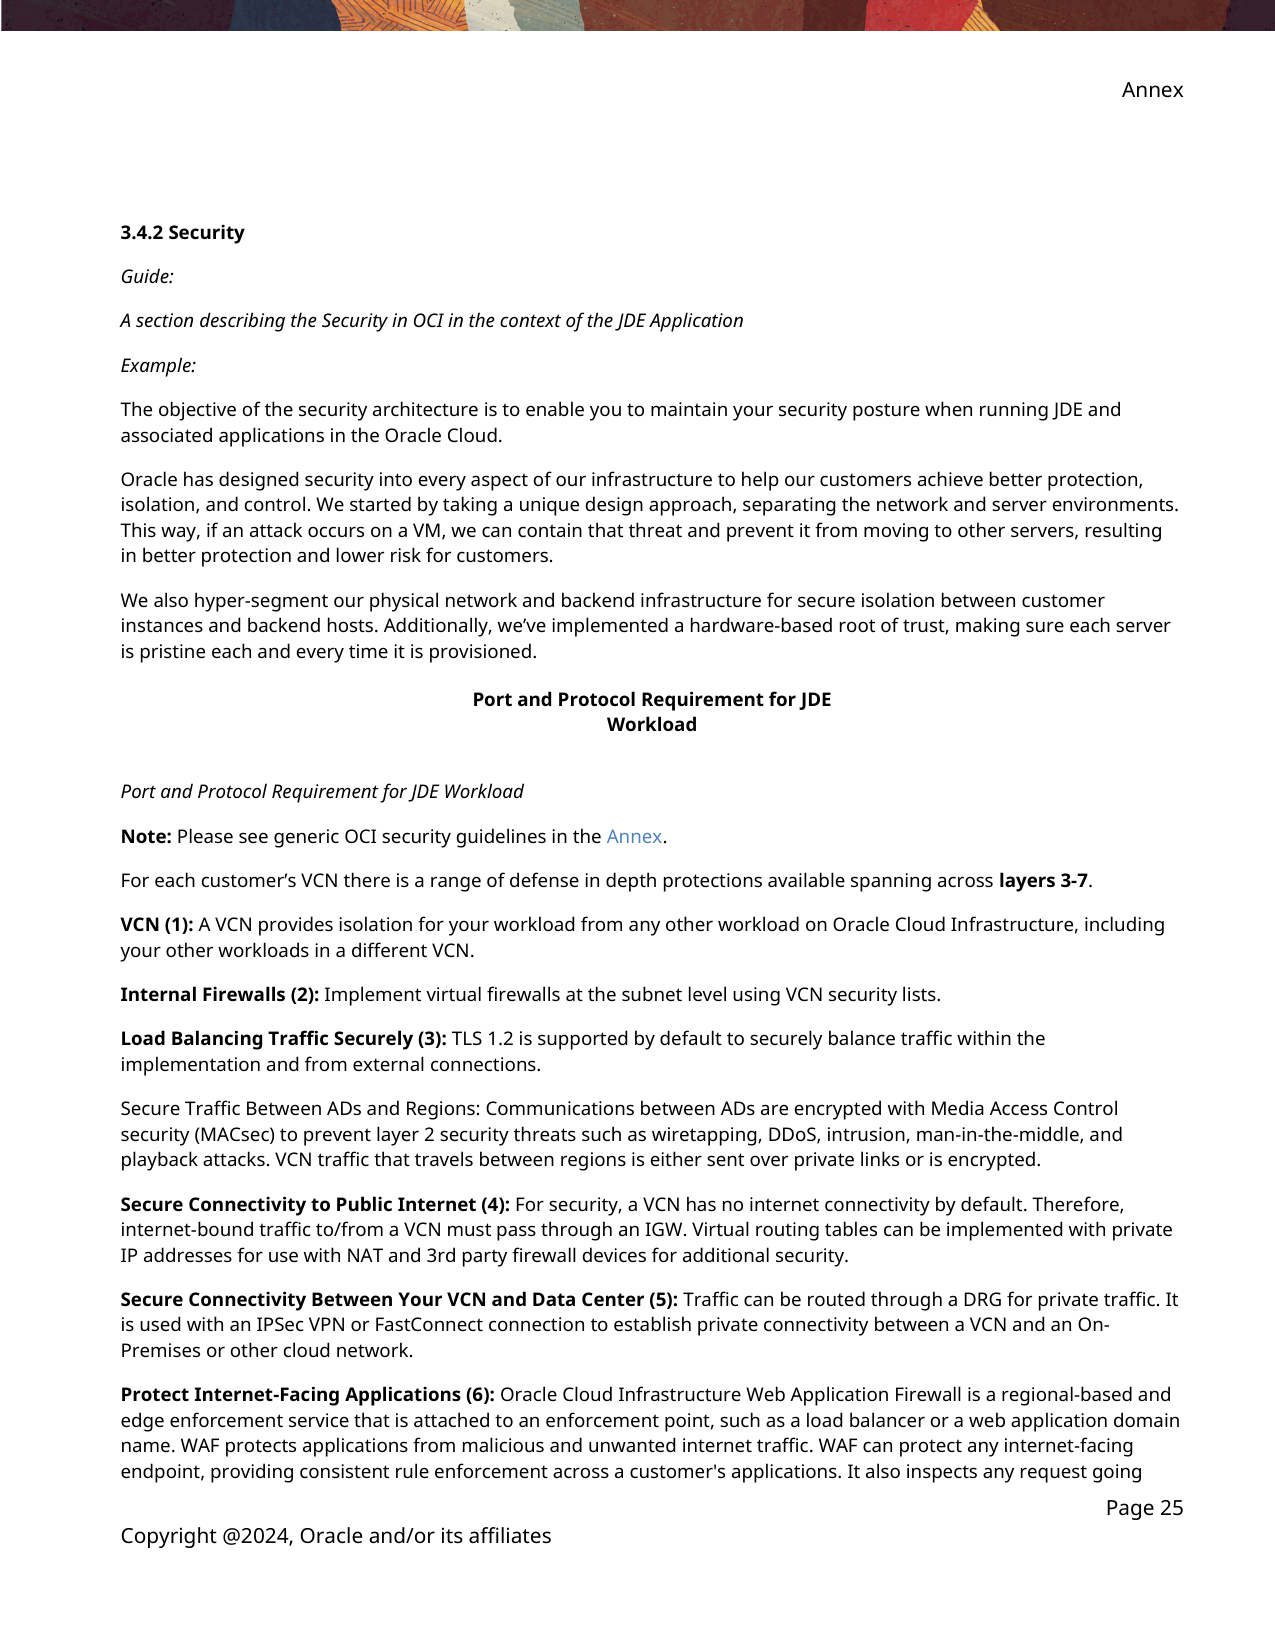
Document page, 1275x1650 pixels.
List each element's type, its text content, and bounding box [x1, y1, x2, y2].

picture [1, 0, 1275, 31]
text A section describing the Security in OCI in the context of the JDE Application [120, 308, 1184, 333]
text Example: [120, 352, 1184, 378]
text Secure Connectivity to Public Internet (4): For security, a VCN has no internet connectivity by default. Therefore, internet-bound traffic to/from a VCN must pass through an IGW. Virtual routing tables can be implemented with private IP addresses for use with NAT and 3rd party firewall devices for additional security. [120, 1191, 1184, 1267]
text Load Balancing Traffic Securely (3): TLS 1.2 is supported by default to securely balance traffic within the implementation and from external connections. [120, 1026, 1184, 1077]
text Guide: [120, 263, 1184, 289]
text Oracle has designed security into every aspect of our infrastructure to help our customers achieve better protection, isolation, and control. We started by taking a unique design approach, separating the network and server environments. This way, if an attack occurs on a VM, we can contain that threat and prevent it from moving to other servers, resulting in better protection and lower risk for customers. [120, 466, 1184, 568]
text Secure Connectivity Between Your VCN and Data Center (5): Traffic can be routed through a DRG for private traffic. It is used with an IPSec VPN or FastConnect connection to establish private connectivity between a VCN and an On-Premises or other cloud network. [120, 1286, 1184, 1363]
text VCN (1): A VCN provides isolation for your workload from any other workload on Oracle Cloud Infrastructure, including your other workloads in a different VCN. [120, 912, 1184, 963]
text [120, 1381, 1184, 1483]
text Note: Please see generic OCI security guidelines in the Annex. [120, 823, 1184, 849]
text The objective of the security architecture is to enable you to maintain your security posture when running JDE and associated applications in the Oracle Cloud. [120, 396, 1184, 447]
text Port and Protocol Requirement for JDE Workload [120, 779, 1184, 804]
subtitle Security [120, 219, 1184, 245]
text Internal Firewalls (2): Implement virtual firewalls at the subnet level using VCN security lists. [120, 981, 1184, 1007]
text We also hyper-segment our physical network and backend infrastructure for secure isolation between customer instances and backend hosts. Additionally, we’ve implemented a hardware-based root of trust, making sure each server is pristine each and every time it is provisioned. [120, 587, 1184, 663]
text For each customer’s VCN there is a range of defense in depth protections available spanning across layers 3-7. [120, 867, 1184, 893]
table_header Port and Protocol Requirement for JDE Workload [421, 682, 883, 741]
text Secure Traffic Between ADs and Regions: Communications between ADs are encrypted with Media Access Control security (MACsec) to prevent layer 2 security threats such as wiretapping, DDoS, intrusion, man-in-the-middle, and playback attacks. VCN traffic that travels between regions is either sent over private links or is encrypted. [120, 1096, 1184, 1172]
